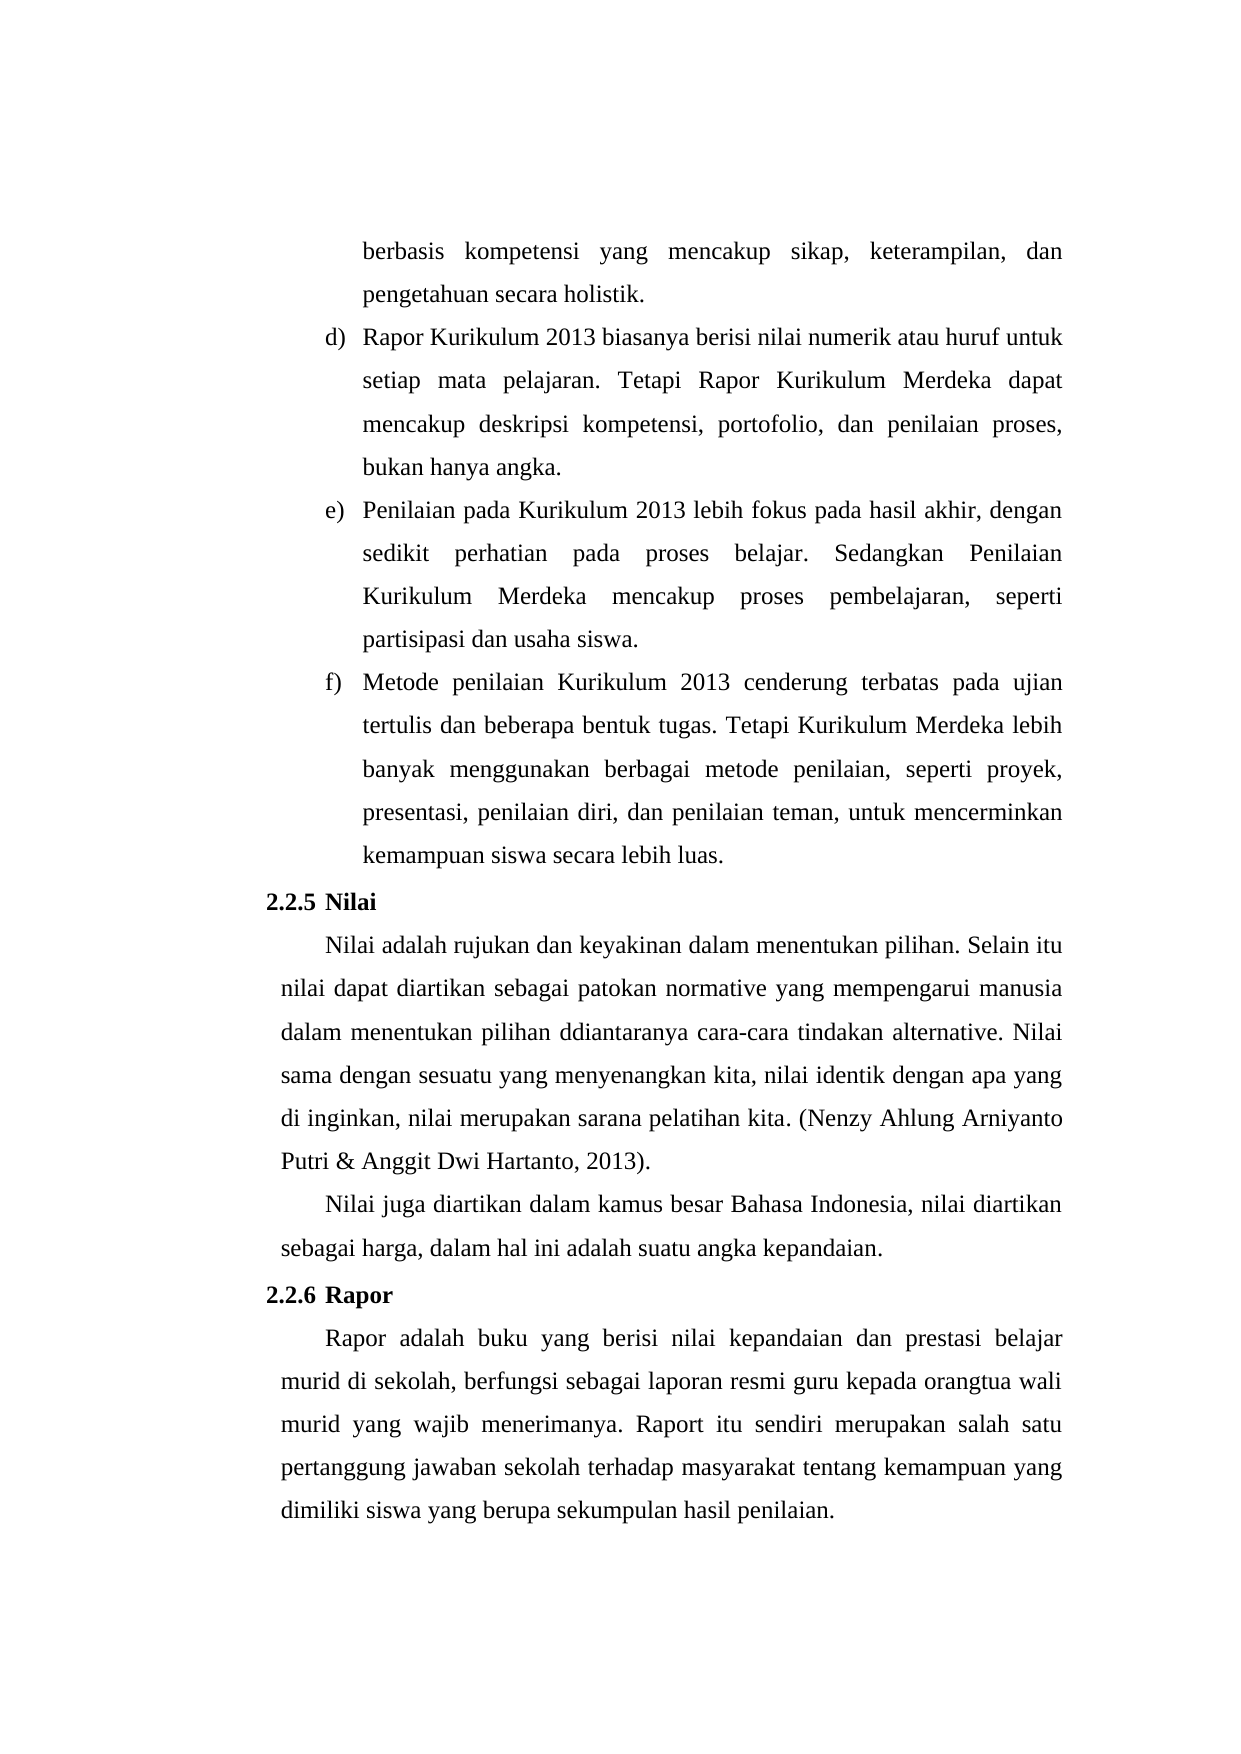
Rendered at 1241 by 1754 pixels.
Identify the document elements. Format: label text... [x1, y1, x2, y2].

text Rapor adalah buku yang berisi nilai kepandaian dan prestasi belajar murid di sekolah, berfungsi sebagai laporan resmi guru kepada orangtua wali murid yang wajib menerimanya. Raport itu sendiri merupakan salah satu pertanggung jawaban sekolah terhadap masyarakat tentang kemampuan yang dimiliki siswa yang berupa sekumpulan hasil penilaian. [281, 1323, 1063, 1524]
list Nilai adalah rujukan dan keyakinan dalam menentukan pilihan. Selain itu nilai dapat diartikan sebagai patokan normative yang mempengarui manusia dalam menentukan pilihan ddiantaranya cara-cara tindakan alternative. Nilai sama dengan sesuatu yang menyenangkan kita, nilai identik dengan apa yang di inginkan, nilai merupakan sarana pelatihan kita. (Nenzy Ahlung Arniyanto Putri & Anggit Dwi Hartanto, 2013). [281, 930, 1063, 1175]
list Rapor Kurikulum 2013 biasanya berisi nilai numerik atau huruf untuk setiap mata pelajaran. Tetapi Rapor Kurikulum Merdeka dapat mencakup deskripsi kompetensi, portofolio, dan penilaian proses, bukan hanya angka. [325, 322, 1063, 481]
subtitle Nilai [266, 887, 1063, 916]
list Metode penilaian Kurikulum 2013 cenderung terbatas pada ujian tertulis dan beberapa bentuk tugas. Tetapi Kurikulum Merdeka lebih banyak menggunakan berbagai metode penilaian, seperti proyek, presentasi, penilaian diri, dan penilaian teman, untuk mencerminkan kemampuan siswa secara lebih luas. [325, 667, 1063, 869]
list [325, 236, 1063, 308]
subtitle Rapor [266, 1280, 1063, 1309]
list Penilaian pada Kurikulum 2013 lebih fokus pada hasil akhir, dengan sedikit perhatian pada proses belajar. Sedangkan Penilaian Kurikulum Merdeka mencakup proses pembelajaran, seperti partisipasi dan usaha siswa. [325, 495, 1063, 653]
text Nilai juga diartikan dalam kamus besar Bahasa Indonesia, nilai diartikan sebagai harga, dalam hal ini adalah suatu angka kepandaian. [281, 1189, 1063, 1261]
